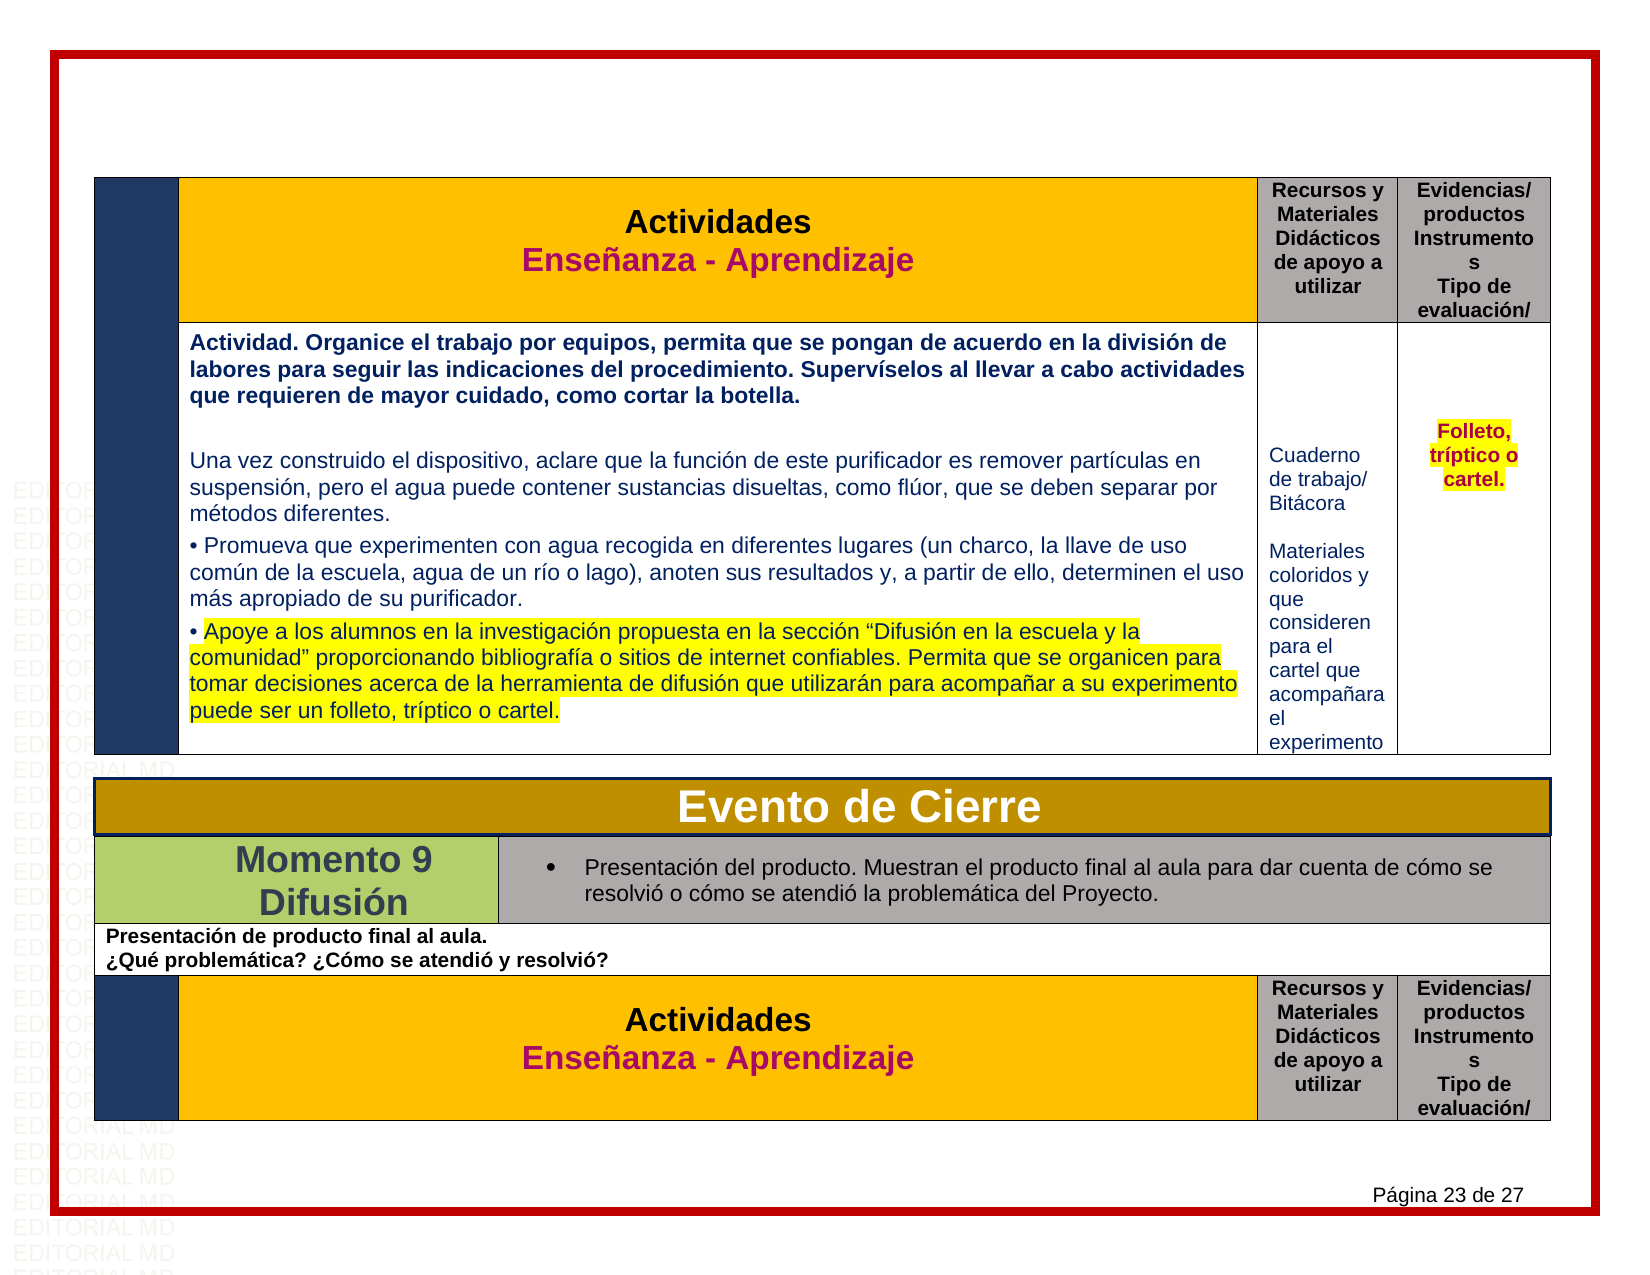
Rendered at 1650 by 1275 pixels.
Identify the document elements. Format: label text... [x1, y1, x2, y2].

table_header Actividades Enseñanza - Aprendizaje [179, 178, 1257, 322]
table_header Evento de Cierre [96, 780, 1549, 833]
table_cell [95, 976, 178, 1120]
table_cell Actividades Enseñanza - Aprendizaje [179, 976, 1257, 1120]
table_cell Cuaderno de trabajo/ Bitácora Materiales coloridos y que consideren para el cartel que acompañara el experimento [1258, 323, 1397, 754]
table_cell Presentación de producto final al aula. ¿Qué problemática? ¿Cómo se atendió y resolvió? [95, 924, 1550, 975]
table_cell Actividad. Organice el trabajo por equipos, permita que se pongan de acuerdo en la división de labores para seguir las indicaciones del procedimiento. Supervíselos al llevar a cabo actividades que requieren de mayor cuidado, como cortar la botella. Una vez construido el dispositivo, aclare que la función de este purificador es remover partículas en suspensión, pero el agua puede contener sustancias disueltas, como flúor, que se deben separar por métodos diferentes. • Promueva que experimenten con agua recogida en diferentes lugares (un charco, la llave de uso común de la escuela, agua de un río o lago), anoten sus resultados y, a partir de ello, determinen el uso más apropiado de su purificador. • Apoye a los alumnos en la investigación propuesta en la sección “Difusión en la escuela y la comunidad” proporcionando bibliografía o sitios de internet confiables. Permita que se organicen para tomar decisiones acerca de la herramienta de difusión que utilizarán para acompañar a su experimento puede ser un folleto, tríptico o cartel. [179, 323, 1257, 754]
table_cell Folleto, tríptico o cartel. [1398, 323, 1550, 754]
table_header Recursos y Materiales Didácticos de apoyo a utilizar [1258, 178, 1397, 322]
table_header Evidencias/ productos Instrumentos Tipo de evaluación/ [1398, 178, 1550, 322]
table_header [95, 178, 178, 754]
table_header Presentación del producto. Muestran el producto final al aula para dar cuenta de cómo se resolvió o cómo se atendió la problemática del Proyecto. [499, 837, 1550, 923]
table_header Momento 9 Difusión [95, 837, 498, 923]
table_cell Evidencias/ productos Instrumentos Tipo de evaluación/ [1398, 976, 1550, 1120]
table_cell Recursos y Materiales Didácticos de apoyo a utilizar [1258, 976, 1397, 1120]
